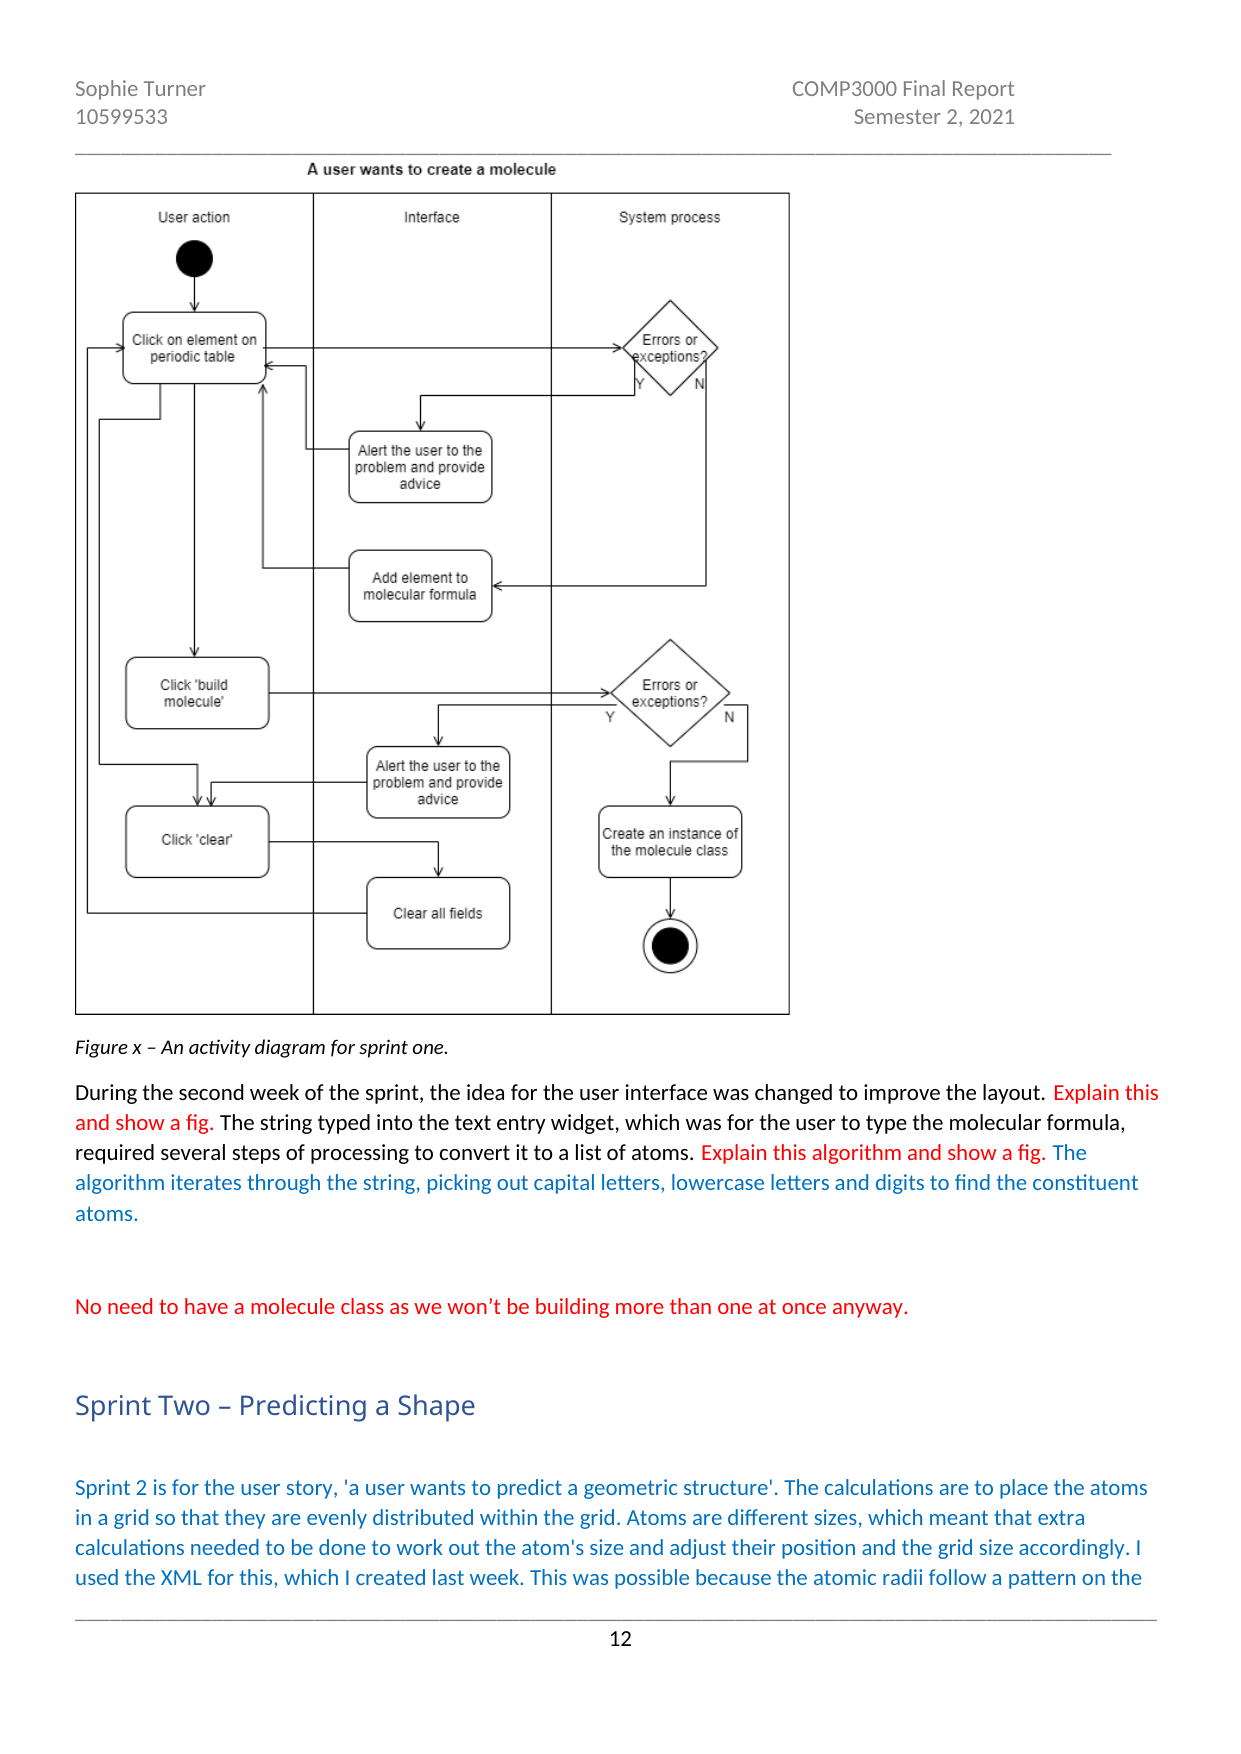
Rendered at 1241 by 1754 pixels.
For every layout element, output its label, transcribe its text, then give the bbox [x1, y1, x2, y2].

text Figure x – An activity diagram for sprint one. [75, 1034, 1165, 1059]
subtitle Sprint Two – Predicting a Shape [75, 1386, 1165, 1423]
text During the second week of the sprint, the idea for the user interface was changed to improve the layout. Explain this and show a fig. The string typed into the text entry widget, which was for the user to type the molecular formula, required several steps of processing to convert it to a list of atoms. Explain this algorithm and show a fig. The algorithm iterates through the string, picking out capital letters, lowercase letters and digits to find the constituent atoms. [75, 1078, 1165, 1227]
text No need to have a molecule class as we won’t be building more than one at once anyway. [75, 1292, 1165, 1321]
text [75, 1473, 1165, 1592]
picture [75, 157, 790, 1015]
